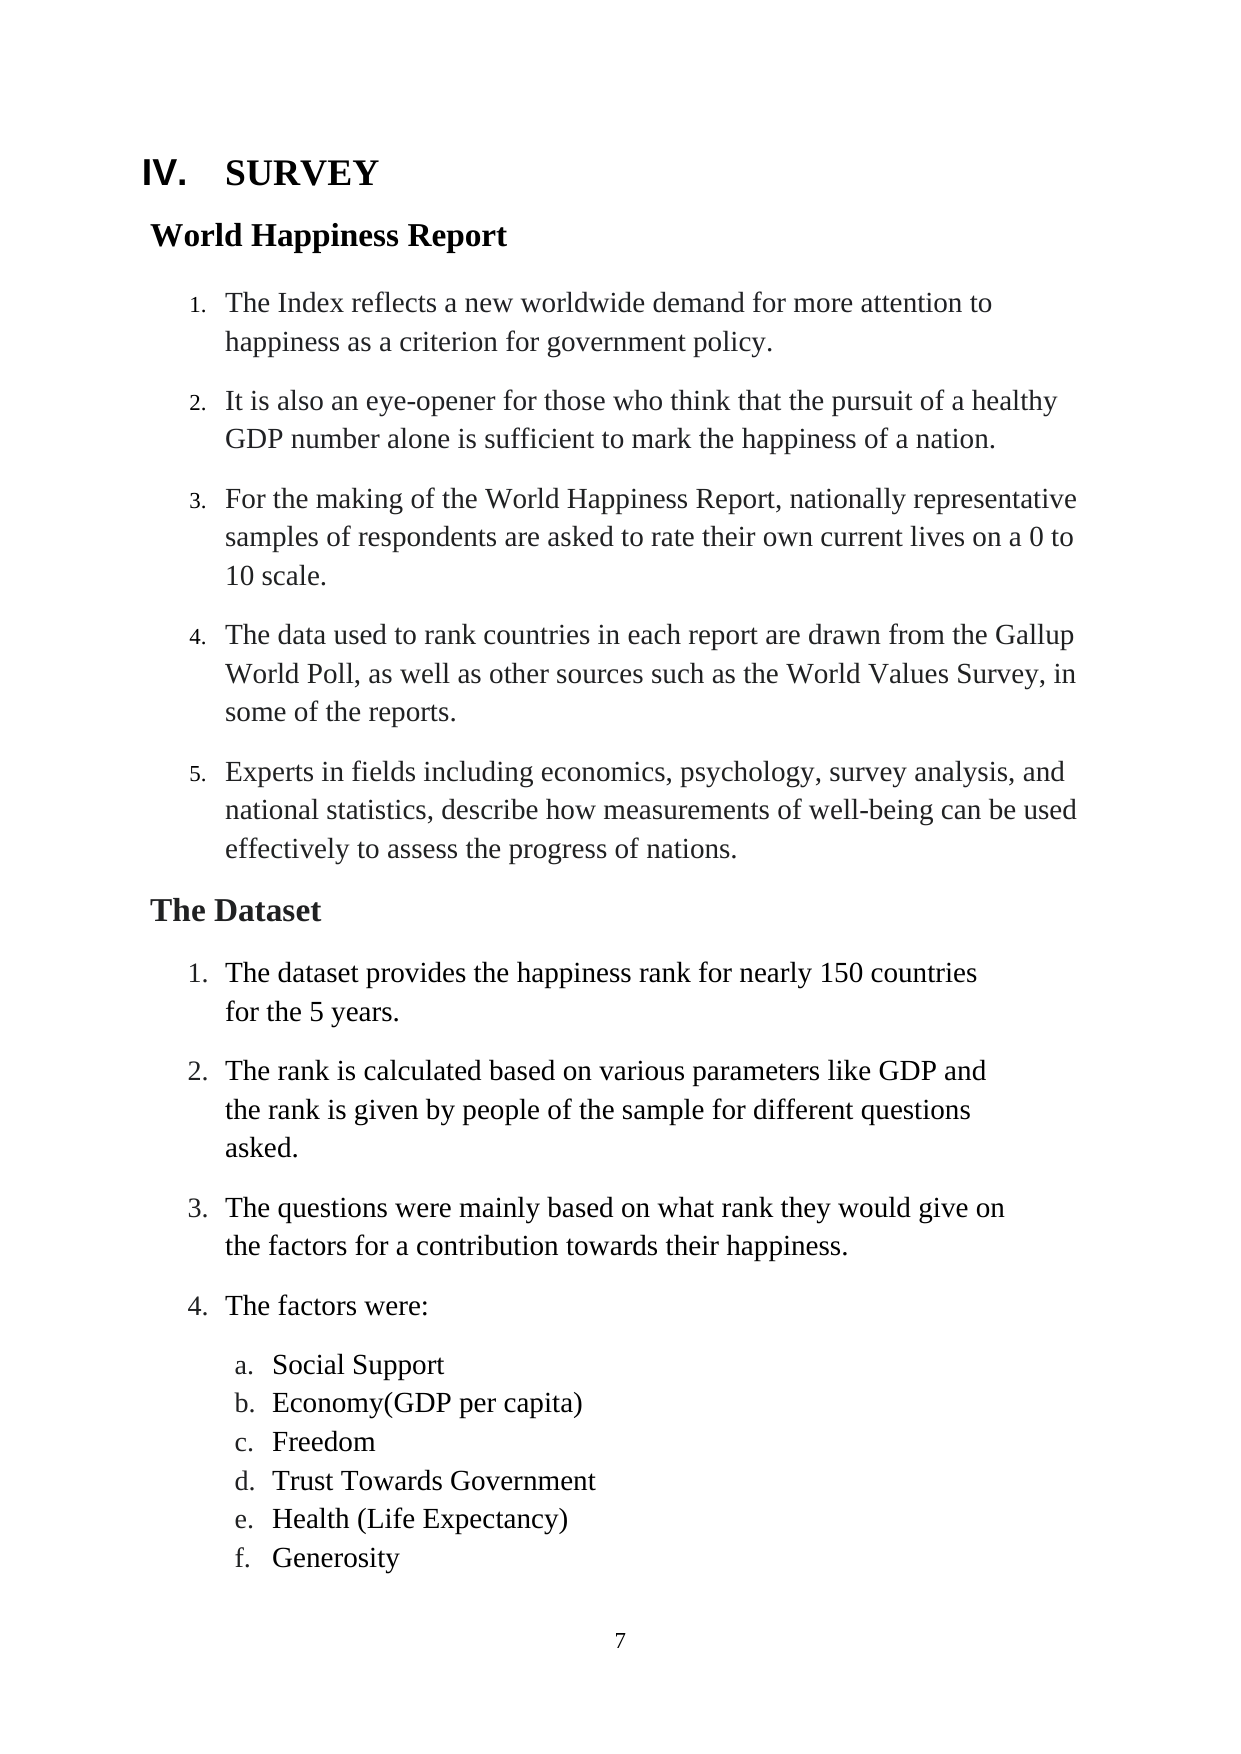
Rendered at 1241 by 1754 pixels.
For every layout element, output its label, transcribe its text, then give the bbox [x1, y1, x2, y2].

list Generosity [234, 1540, 1018, 1573]
list Experts in fields including economics, psychology, survey analysis, and national statistics, describe how measurements of well-being can be used effectively to assess the progress of nations. [206, 754, 1090, 864]
text World Happiness Report [150, 215, 1090, 253]
list Social Support [234, 1347, 1018, 1381]
list Trust Towards Government [234, 1463, 1018, 1496]
list Economy(GDP per capita) [234, 1386, 1018, 1419]
list Freedom [234, 1424, 1018, 1458]
list It is also an eye-opener for those who think that the pursuit of a healthy GDP number alone is sufficient to mark the happiness of a nation. [206, 383, 1090, 455]
list The Index reflects a new worldwide demand for more attention to happiness as a criterion for government policy. [206, 285, 1090, 357]
list The rank is calculated based on various parameters like GDP and the rank is given by people of the sample for different questions asked. [187, 1053, 1018, 1164]
list The dataset provides the happiness rank for nearly 150 countries for the 5 years. [187, 955, 1018, 1027]
text The Dataset [150, 890, 1018, 929]
list Health (Life Expectancy) [234, 1501, 1018, 1535]
list For the making of the World Happiness Report, nationally representative samples of respondents are asked to rate their own current lives on a 0 to 10 scale. [206, 481, 1090, 592]
list The questions were mainly based on what rank they would give on the factors for a contribution towards their happiness. [187, 1190, 1018, 1262]
list The data used to rank countries in each report are drawn from the Gallup World Poll, as well as other sources such as the World Values Survey, in some of the reports. [206, 617, 1090, 728]
list SURVEY [187, 150, 1090, 193]
list The factors were: [187, 1288, 1018, 1321]
